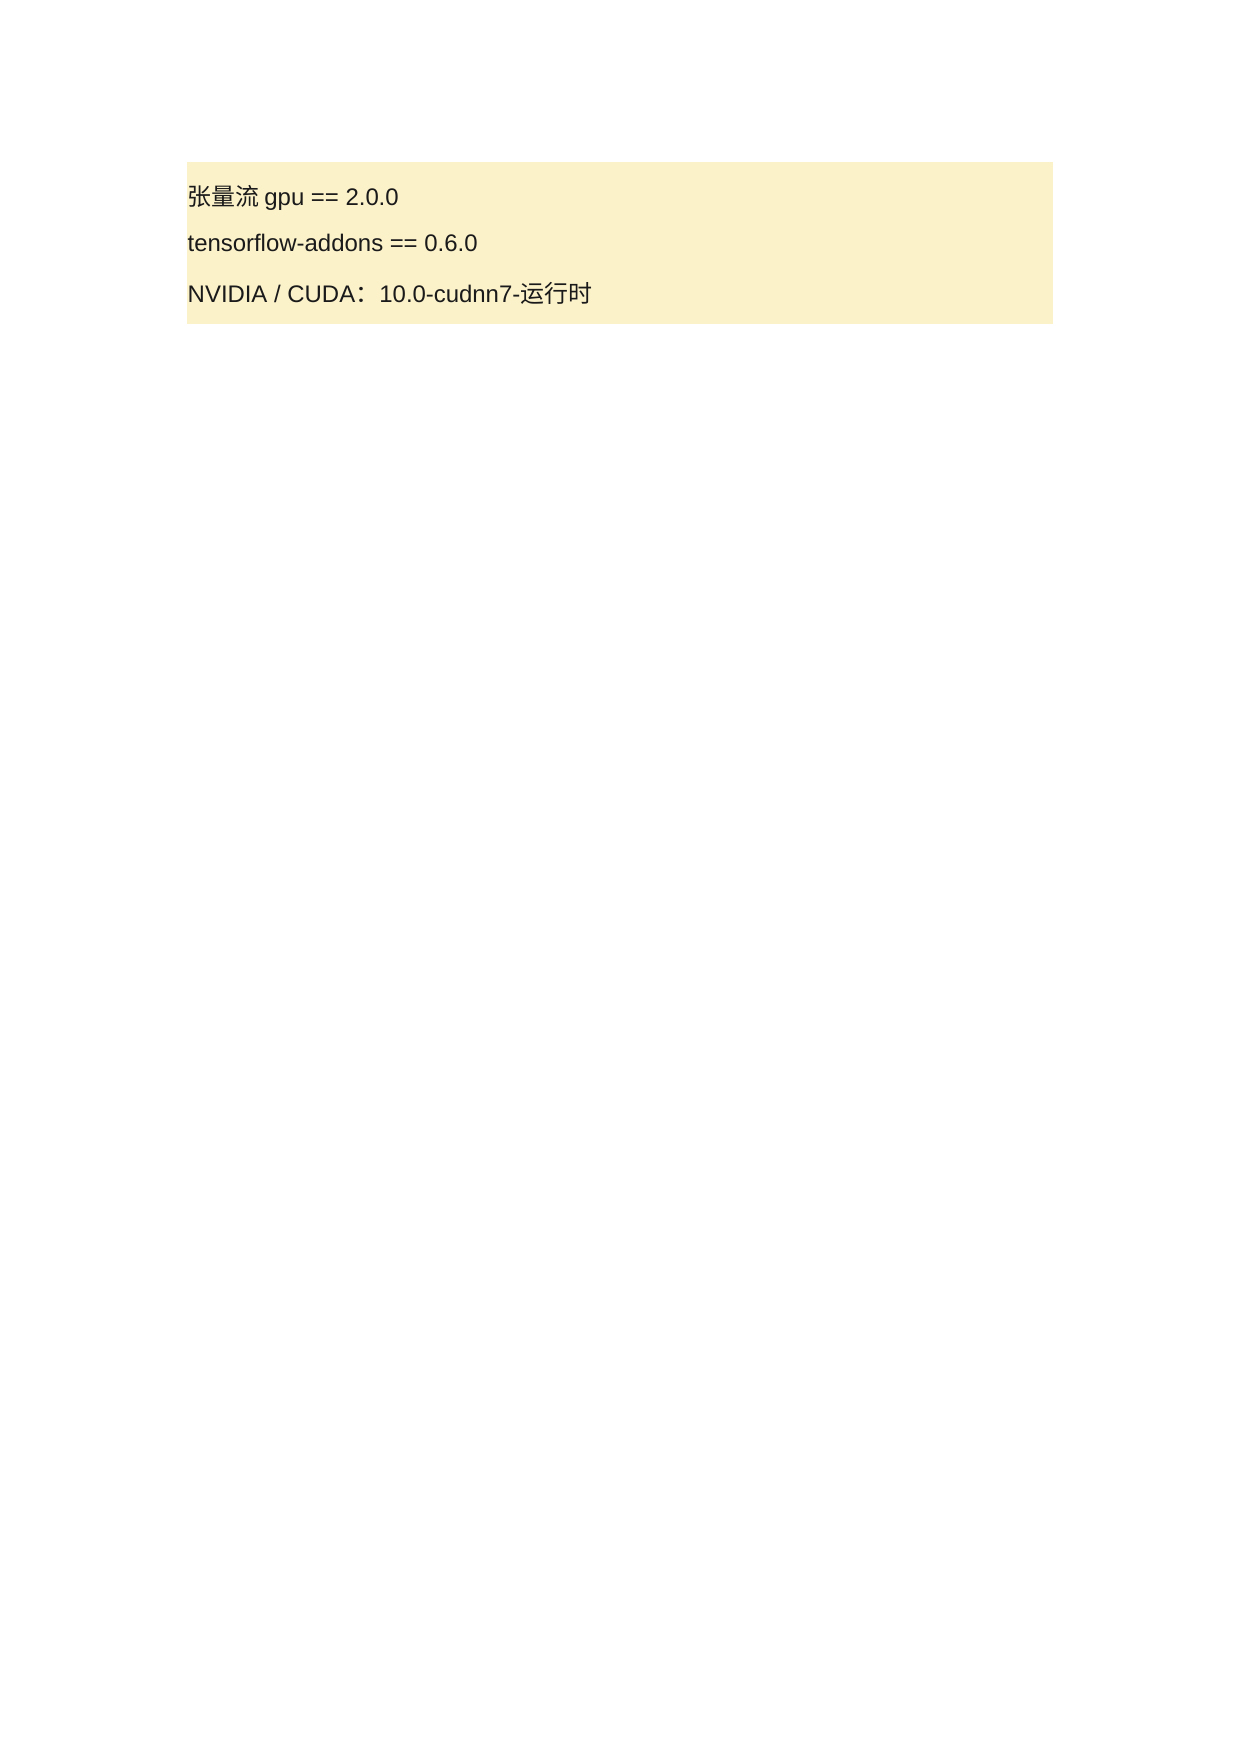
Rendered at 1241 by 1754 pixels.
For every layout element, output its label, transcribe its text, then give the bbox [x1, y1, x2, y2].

text NVIDIA / CUDA：10.0-cudnn7-运行时 [187, 259, 1053, 324]
text tensorflow-addons == 0.6.0 [187, 227, 1053, 259]
text 张量流gpu == 2.0.0 [187, 162, 1053, 227]
